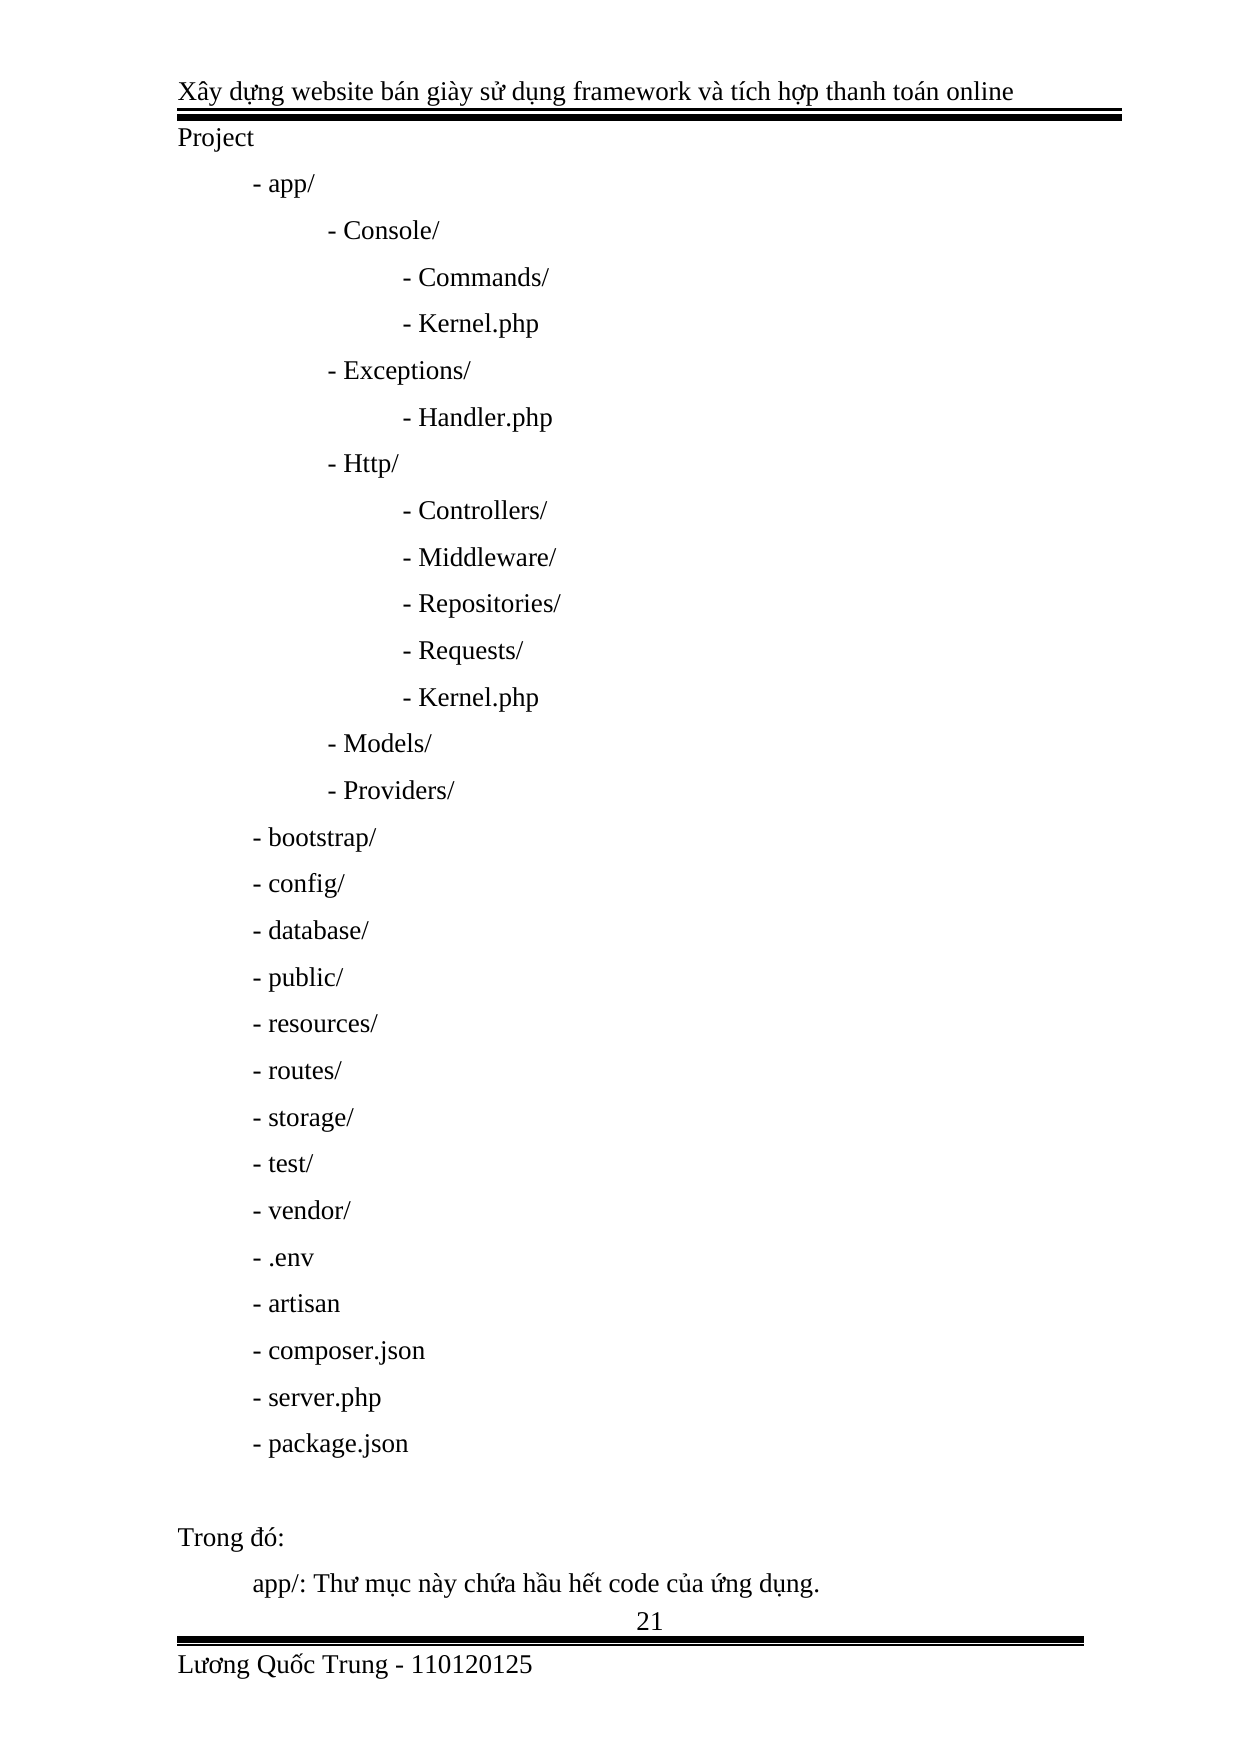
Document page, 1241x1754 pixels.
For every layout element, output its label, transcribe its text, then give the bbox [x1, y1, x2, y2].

subtitle - Kernel.php [327, 307, 1122, 338]
subtitle - resources/ [177, 1007, 1122, 1038]
subtitle - Commands/ [327, 261, 1122, 292]
subtitle - server.php [177, 1381, 1122, 1412]
subtitle - artisan [177, 1287, 1122, 1318]
subtitle - Middleware/ [327, 541, 1122, 572]
subtitle - Controllers/ [327, 494, 1122, 525]
subtitle - Exceptions/ [252, 354, 1122, 385]
subtitle - bootstrap/ [177, 821, 1122, 852]
subtitle - .env [177, 1241, 1122, 1272]
subtitle Trong đó: [177, 1521, 1122, 1552]
subtitle - database/ [177, 914, 1122, 945]
subtitle - Requests/ [327, 634, 1122, 665]
subtitle - storage/ [177, 1101, 1122, 1132]
subtitle - Providers/ [252, 774, 1122, 805]
subtitle - composer.json [177, 1334, 1122, 1365]
subtitle - Http/ [252, 447, 1122, 478]
subtitle - test/ [177, 1147, 1122, 1178]
subtitle - routes/ [177, 1054, 1122, 1085]
subtitle - config/ [177, 867, 1122, 898]
subtitle - vendor/ [177, 1194, 1122, 1225]
subtitle - Console/ [252, 214, 1122, 245]
subtitle - app/ [177, 167, 1122, 198]
subtitle - Handler.php [327, 401, 1122, 432]
subtitle - package.json [177, 1427, 1122, 1458]
subtitle - Kernel.php [327, 681, 1122, 712]
subtitle - Repositories/ [327, 587, 1122, 618]
text app/: Thư mục này chứa hầu hết code của ứng dụng. [177, 1567, 1122, 1598]
subtitle - public/ [177, 961, 1122, 992]
subtitle - Models/ [252, 727, 1122, 758]
subtitle Project [177, 121, 1122, 152]
